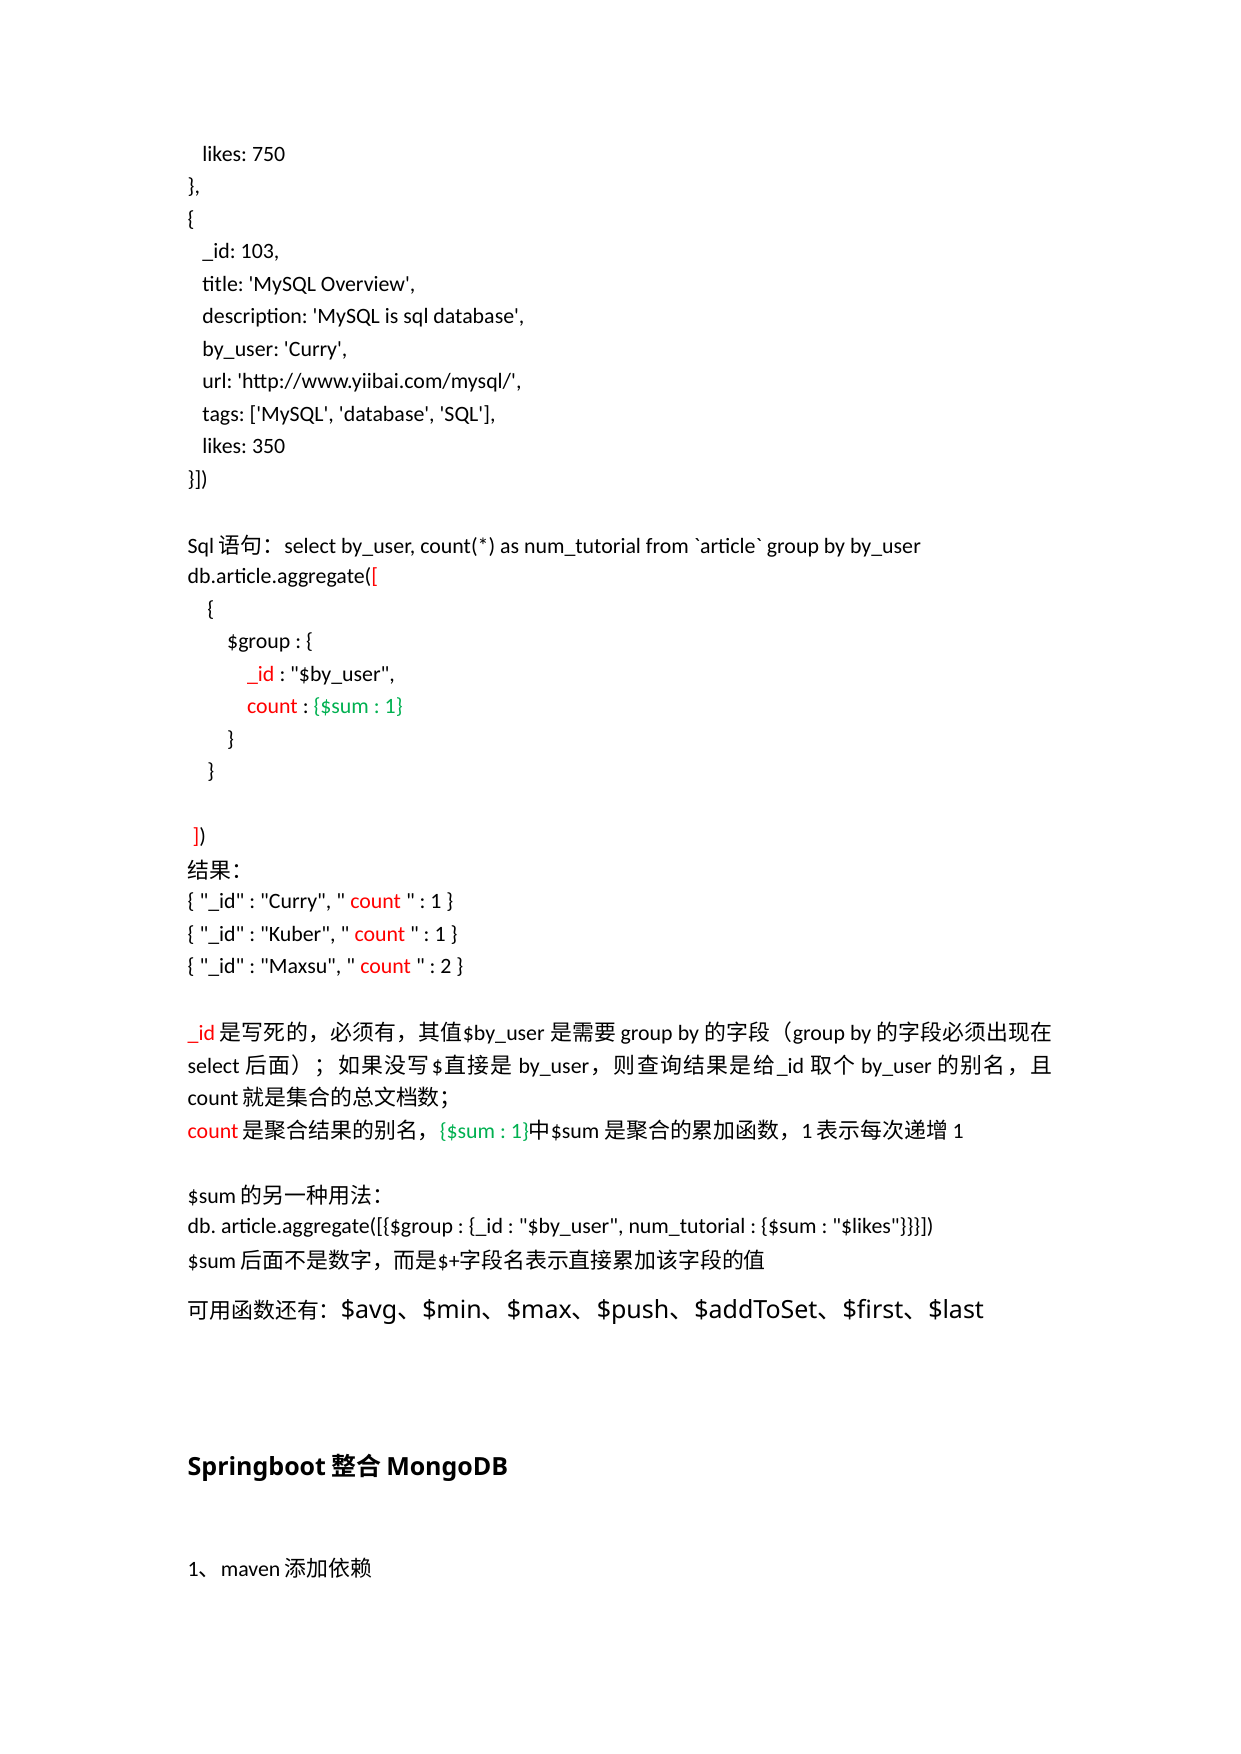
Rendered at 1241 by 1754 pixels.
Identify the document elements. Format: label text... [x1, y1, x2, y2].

text db.article.aggregate([ [187, 560, 1053, 592]
text _id: 103, [187, 235, 1053, 267]
text { "_id" : "Kuber", " count " : 1 } [187, 917, 1053, 950]
text 可用函数还有：$avg、$min、$max、$push、$addToSet、$first、$last [187, 1275, 1053, 1340]
text $group : { [187, 625, 1053, 657]
text } [187, 755, 1053, 787]
text 结果： [187, 852, 1053, 885]
text db. article.aggregate([{$group : {_id : "$by_user", num_tutorial : {$sum : "$likes"}}}]) [187, 1210, 1053, 1242]
text _id : "$by_user", [187, 657, 1053, 690]
text url: 'http://www.yiibai.com/mysql/', [187, 365, 1053, 397]
text } [187, 722, 1053, 755]
text count是聚合结果的别名，{$sum : 1}中$sum 是聚合的累加函数，1表示每次递增1 [187, 1112, 1053, 1145]
text { [187, 592, 1053, 625]
text $sum后面不是数字，而是$+字段名表示直接累加该字段的值 [187, 1242, 1053, 1275]
text tags: ['MySQL', 'database', 'SQL'], [187, 397, 1053, 430]
text likes: 750 [187, 137, 1053, 170]
text { [187, 202, 1053, 235]
text description: 'MySQL is sql database', [187, 300, 1053, 332]
text likes: 350 [187, 430, 1053, 462]
text count : {$sum : 1} [187, 690, 1053, 722]
text ]) [187, 820, 1053, 852]
text Sql语句：select by_user, count(*) as num_tutorial from `article` group by by_user [187, 527, 1053, 560]
text title: 'MySQL Overview', [187, 267, 1053, 300]
text _id是写死的，必须有，其值$by_user 是需要group by 的字段（group by的字段必须出现在select后面）；如果没写$直接是by_user，则查询结果是给_id取个by_user的别名，且count就是集合的总文档数； [187, 1015, 1053, 1112]
subtitle Springboot整合MongoDB [187, 1432, 1053, 1497]
text }]) [187, 462, 1053, 495]
text { "_id" : "Maxsu", " count " : 2 } [187, 950, 1053, 982]
text 1、maven添加依赖 [187, 1550, 1053, 1583]
text { "_id" : "Curry", " count " : 1 } [187, 885, 1053, 917]
text by_user: 'Curry', [187, 332, 1053, 365]
text }, [187, 170, 1053, 202]
text $sum的另一种用法： [187, 1177, 1053, 1210]
